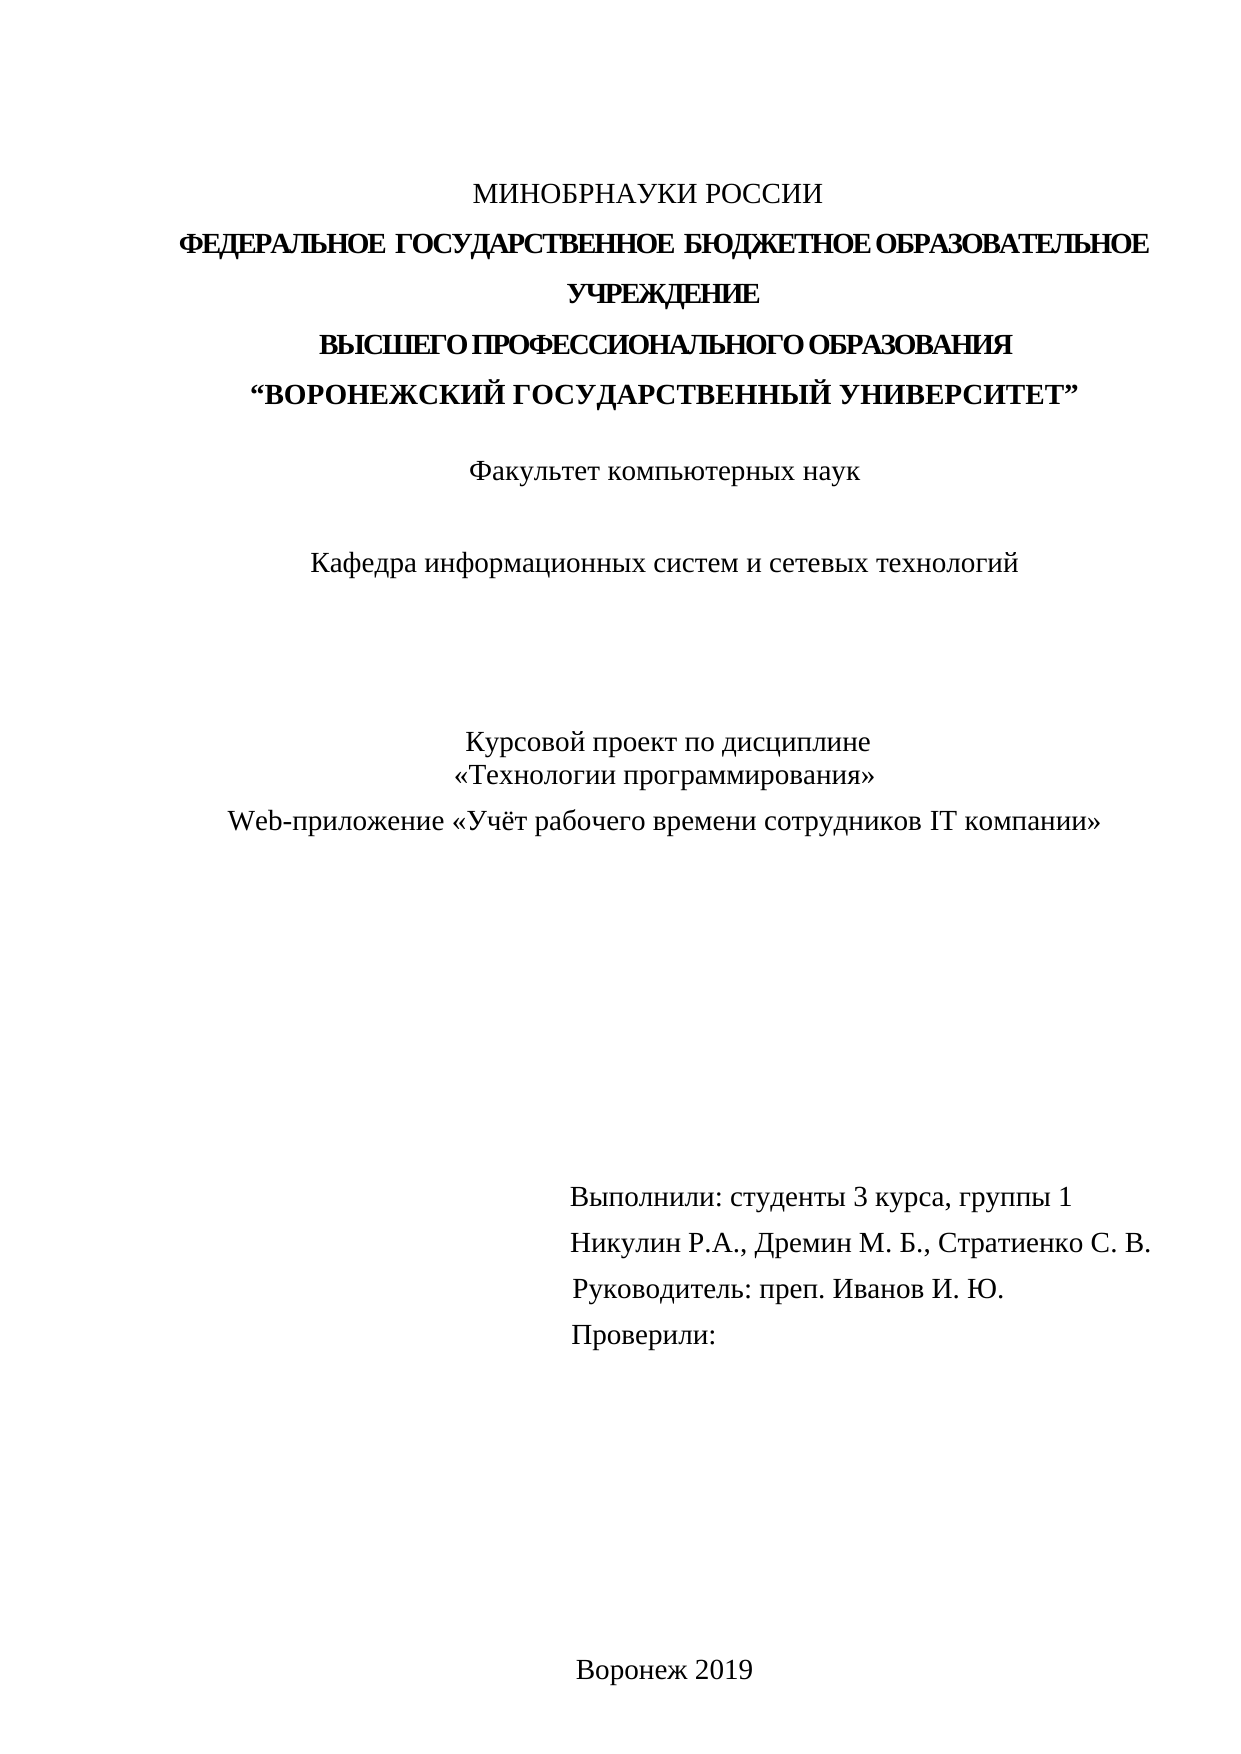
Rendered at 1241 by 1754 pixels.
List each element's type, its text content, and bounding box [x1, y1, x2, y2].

text Выполнили: студенты 3 курса, группы 1 [177, 1179, 1152, 1213]
text Проверили: [177, 1317, 1152, 1351]
text ФЕДЕРАЛЬНОЕ ГОСУДАРСТВЕННОЕ БЮДЖЕТНОЕ ОБРАЗОВАТЕЛЬНОЕ УЧРЕЖДЕНИЕ [177, 226, 1152, 310]
text МИНОБРНАУКИ РОССИИ [398, 176, 1152, 209]
text Кафедра информационных систем и сетевых технологий [177, 545, 1152, 578]
text “ВОРОНЕЖСКИЙ ГОСУДАРСТВЕННЫЙ УНИВЕРСИТЕТ” [177, 377, 1152, 411]
text Web-приложение «Учёт рабочего времени сотрудников IT компании» [177, 803, 1152, 837]
text Никулин Р.А., Дремин М. Б., Стратиенко С. В. [177, 1225, 1152, 1259]
text Воронеж 2019 [177, 1652, 1152, 1686]
text Курсовой проект по дисциплине «Технологии программирования» [177, 724, 1152, 791]
text ВЫСШЕГО ПРОФЕССИОНАЛЬНОГО ОБРАЗОВАНИЯ [177, 327, 1152, 361]
text Руководитель: преп. Иванов И. Ю. [177, 1271, 1152, 1305]
text Факультет компьютерных наук [177, 453, 1152, 486]
